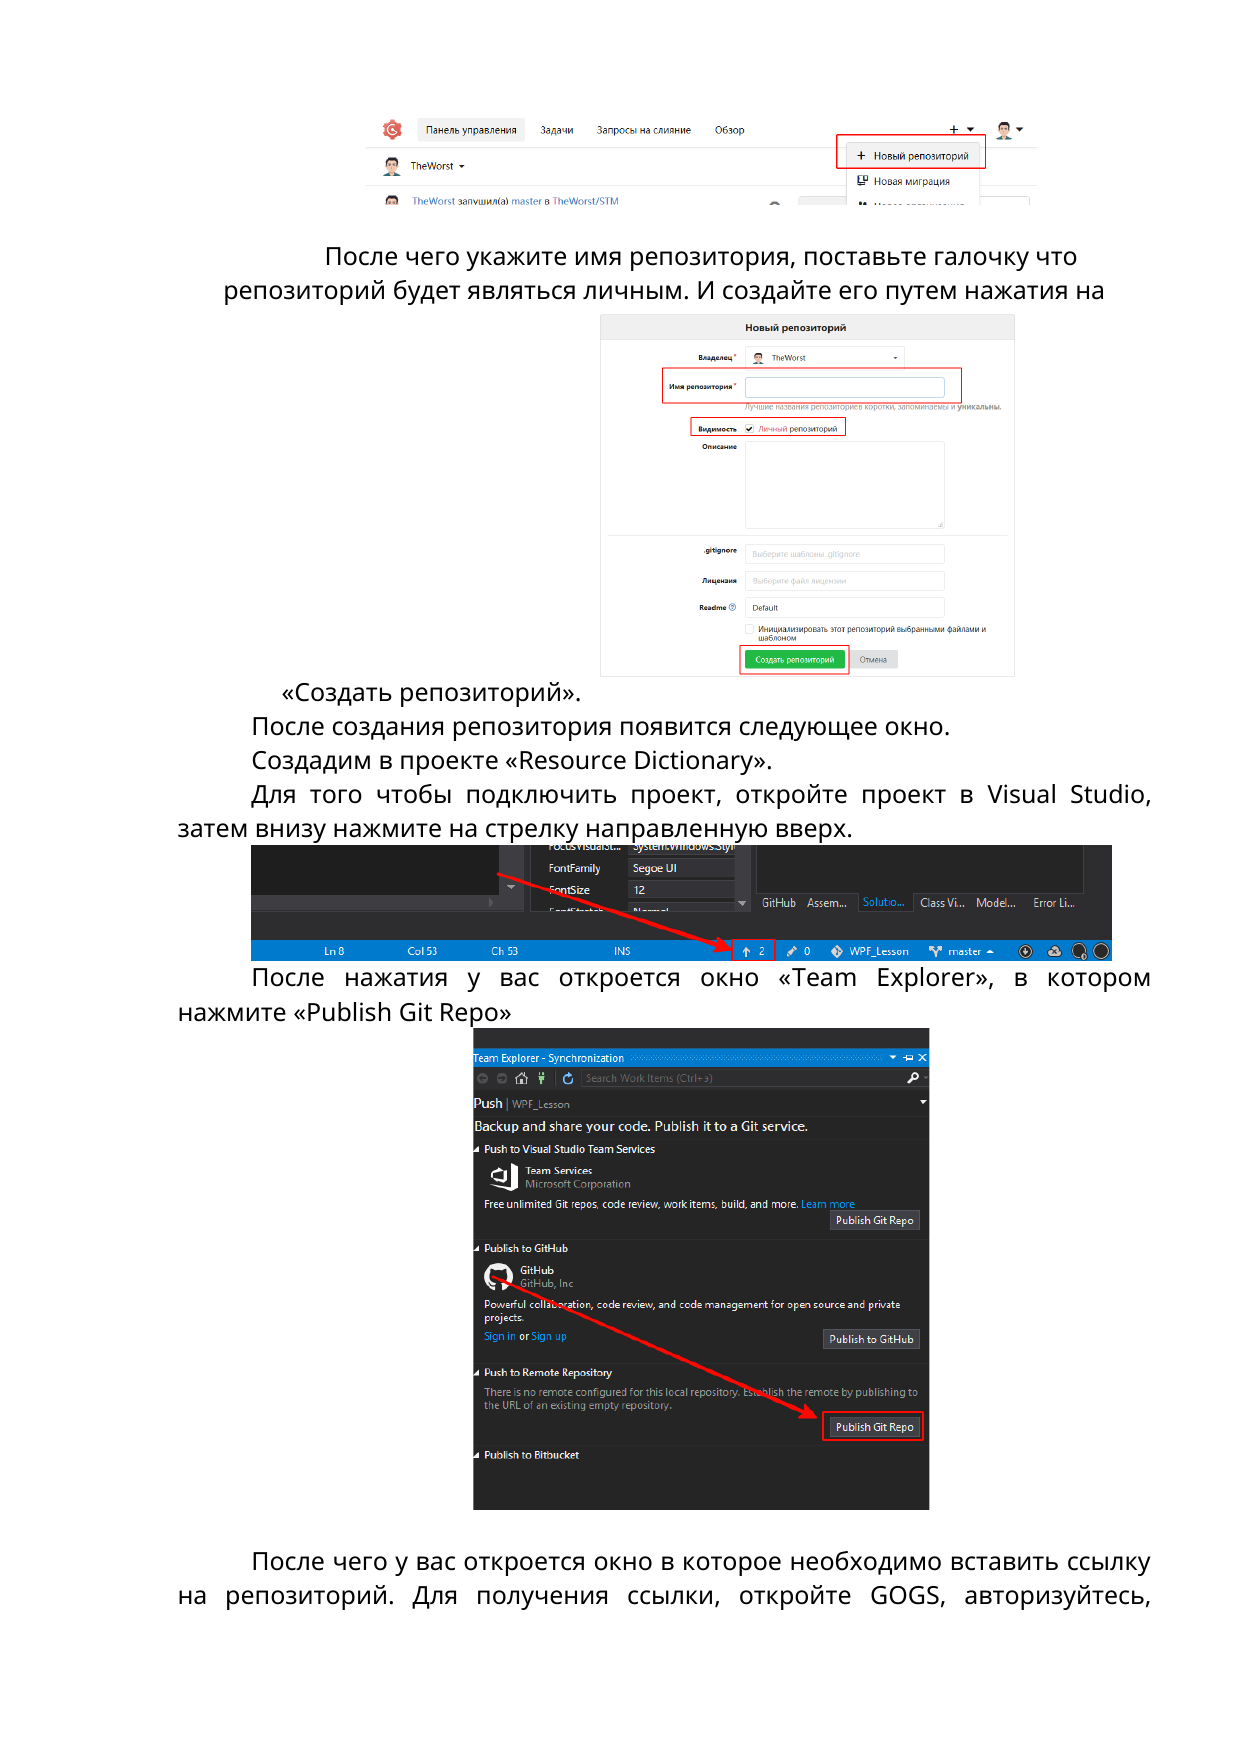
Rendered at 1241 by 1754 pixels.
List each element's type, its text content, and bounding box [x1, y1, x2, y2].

text Создадим в проекте «Resource Dictionary». [177, 743, 1152, 777]
picture [251, 845, 1112, 961]
picture [473, 1028, 930, 1510]
text После создания репозитория появится следующее окно. [177, 709, 1152, 743]
picture [581, 306, 1048, 702]
text После нажатия у вас откроется окно «Team Explorer», в котором нажмите «Publish Git Repo» [177, 960, 1152, 1028]
text Для того чтобы подключить проект, откройте проект в Visual Studio, затем внизу нажмите на стрелку направленную вверх. [177, 777, 1152, 845]
picture [365, 118, 1038, 205]
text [177, 1543, 1152, 1612]
